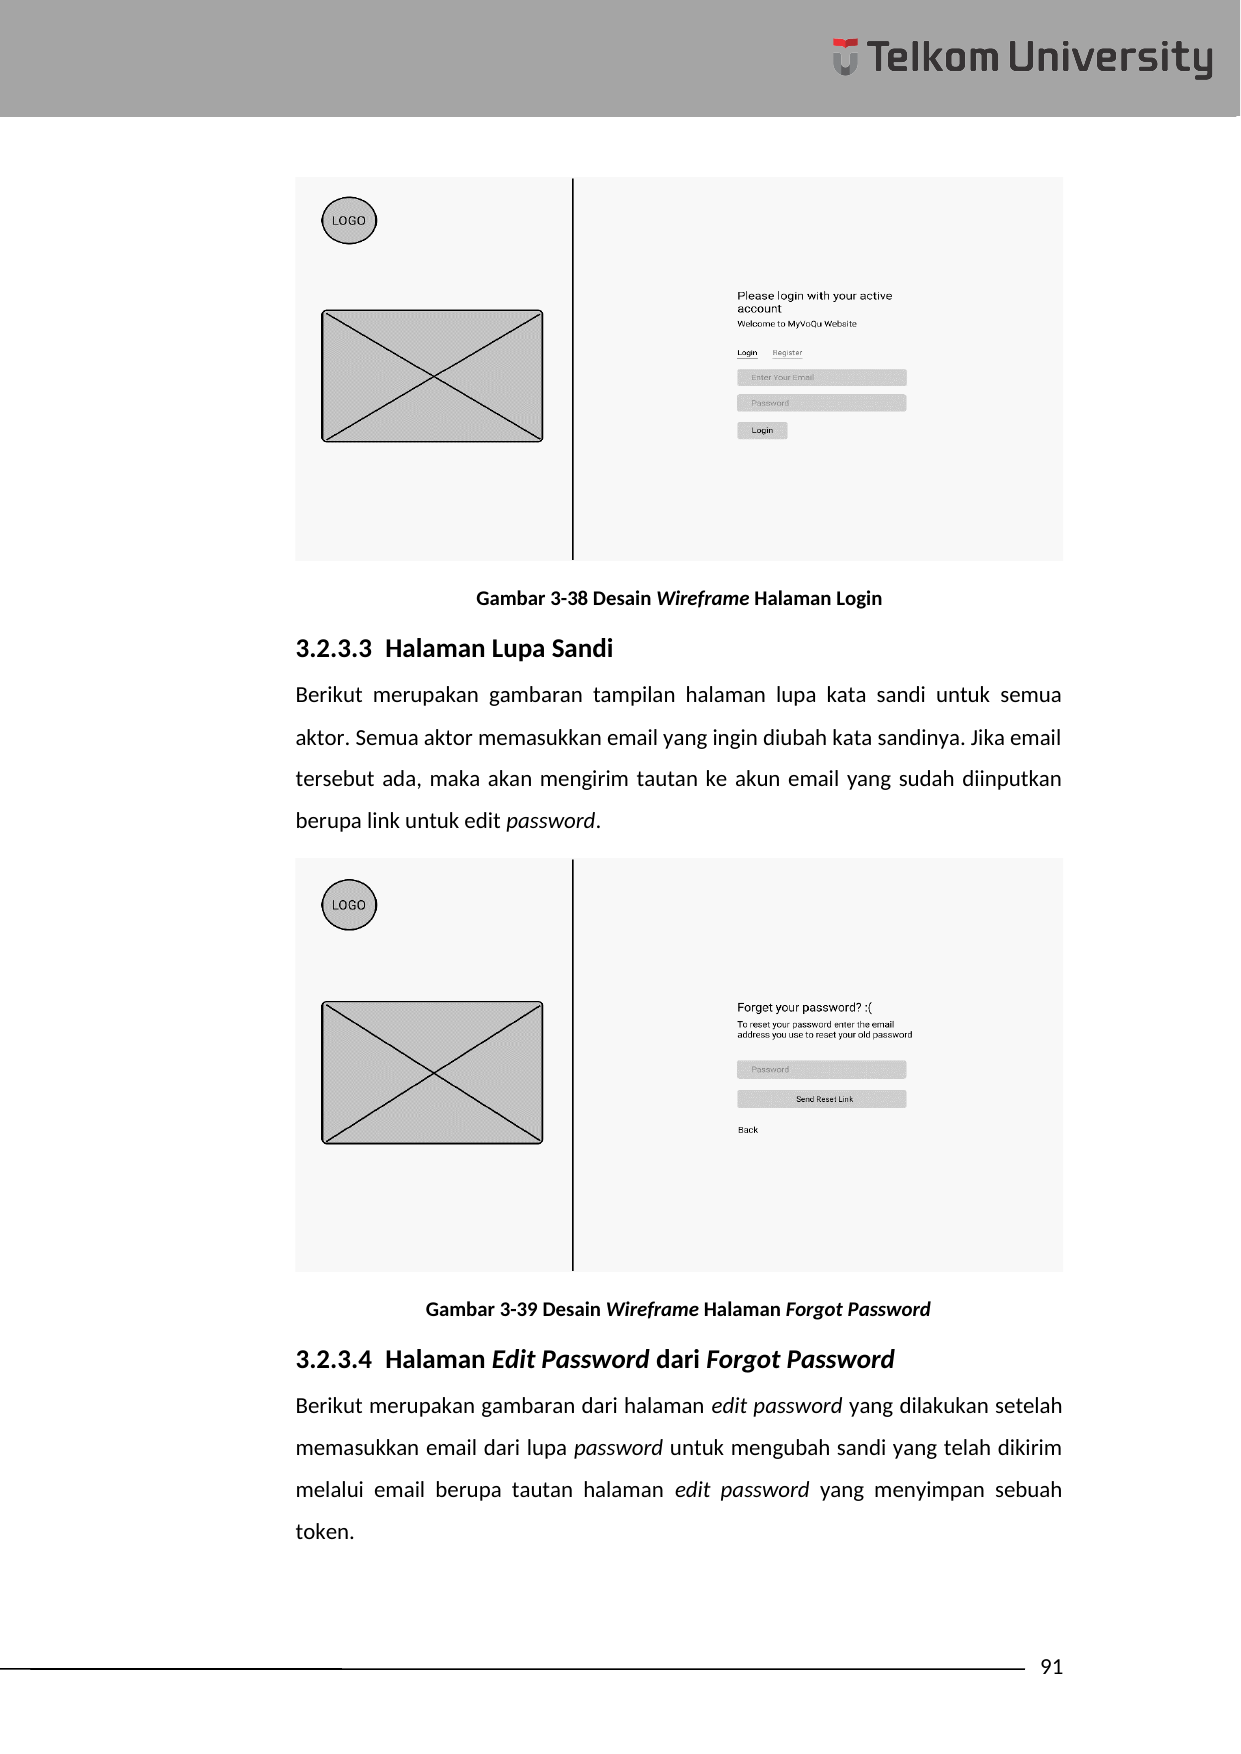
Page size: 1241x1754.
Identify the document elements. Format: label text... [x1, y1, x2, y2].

picture [295, 858, 1064, 1272]
picture [833, 38, 1213, 80]
text Berikut merupakan gambaran dari halaman edit password yang dilakukan setelah memasukkan email dari lupa password untuk mengubah sandi yang telah dikirim melalui email berupa tautan halaman edit password yang menyimpan sebuah token. [295, 1392, 1063, 1546]
picture [295, 177, 1064, 561]
subtitle Halaman Lupa Sandi [295, 631, 1063, 664]
text Berikut merupakan gambaran tampilan halaman lupa kata sandi untuk semua aktor. Semua aktor memasukkan email yang ingin diubah kata sandinya. Jika email tersebut ada, maka akan mengirim tautan ke akun email yang sudah diinputkan berupa link untuk edit password. [295, 681, 1063, 834]
subtitle Halaman Edit Password dari Forgot Password [295, 1342, 1063, 1375]
